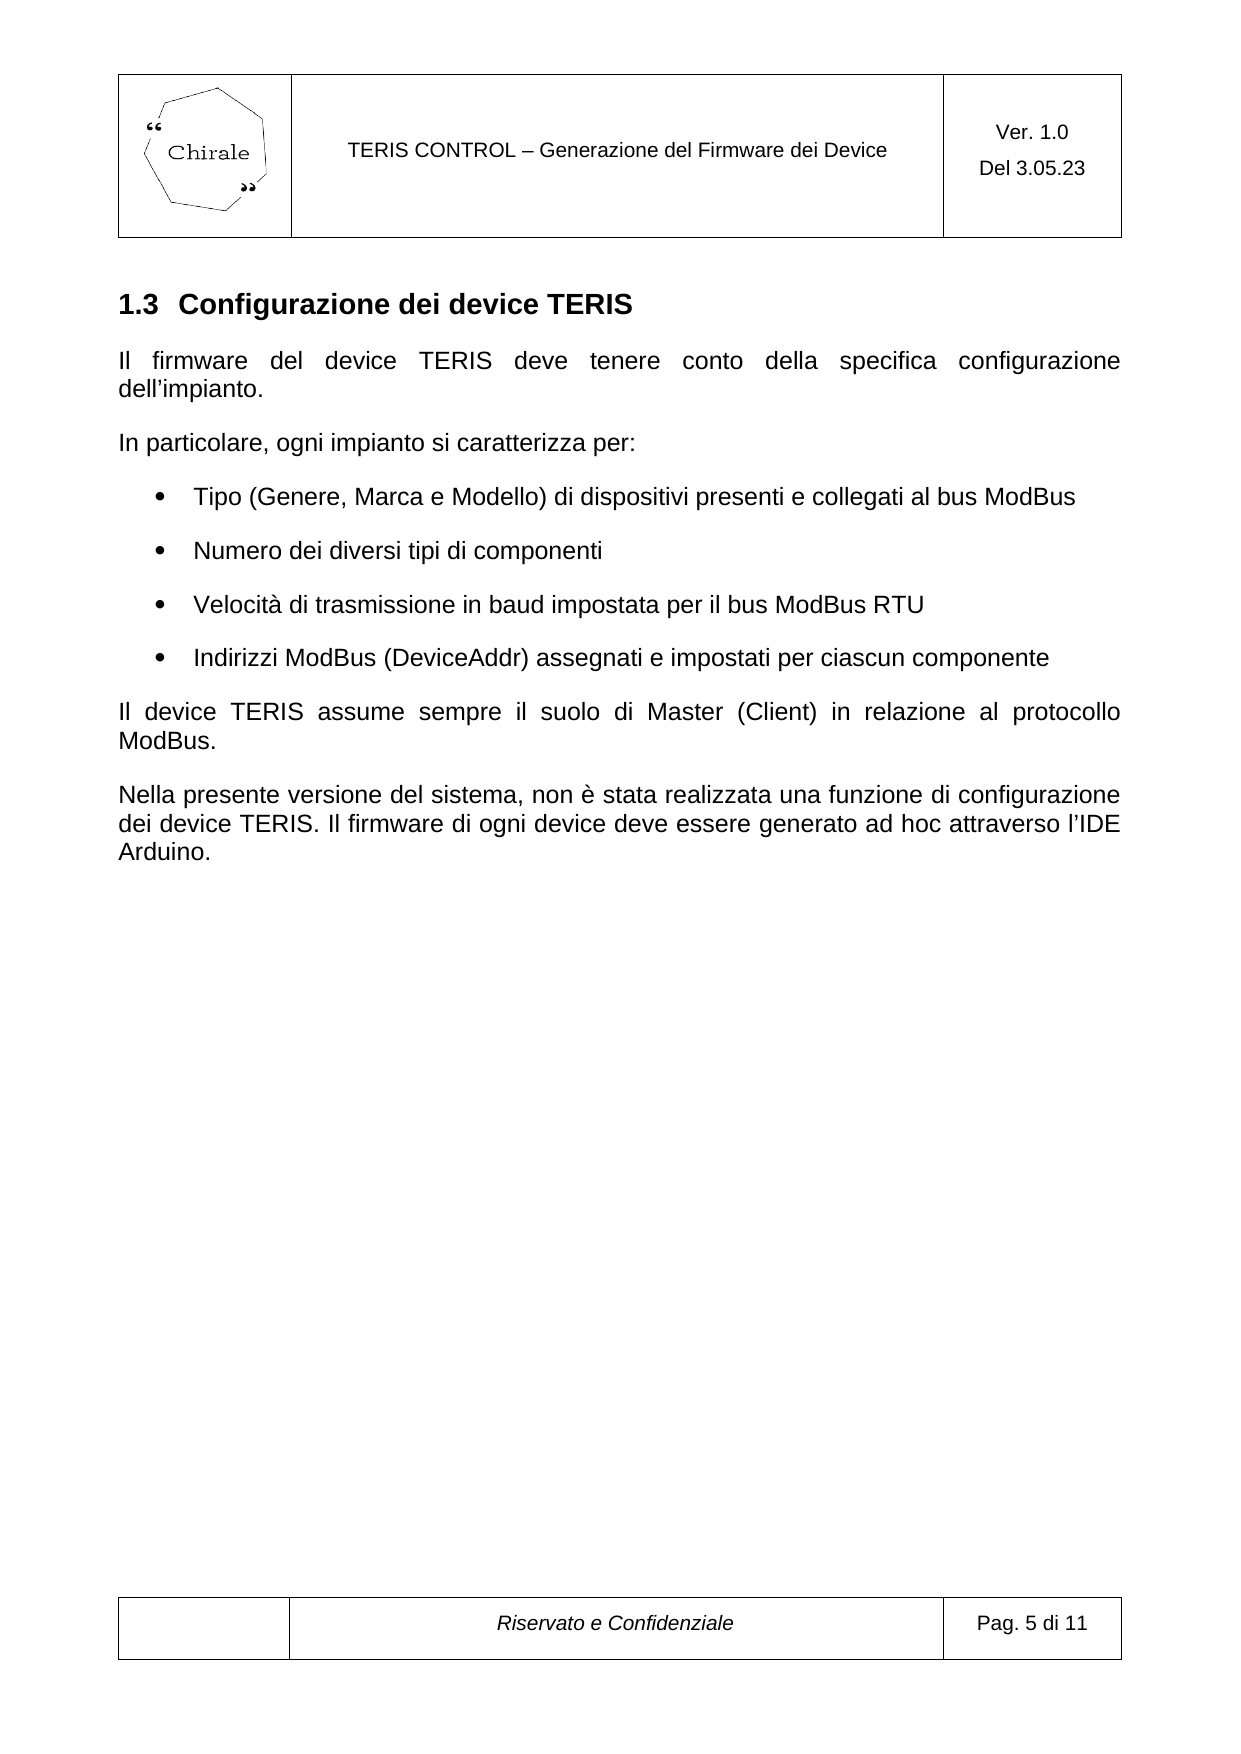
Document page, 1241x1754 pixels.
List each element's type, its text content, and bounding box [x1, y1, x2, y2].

list Indirizzi ModBus (DeviceAddr) assegnati e impostati per ciascun componente [156, 643, 1122, 672]
text Nella presente versione del sistema, non è stata realizzata una funzione di configurazione dei device TERIS. Il firmware di ogni device deve essere generato ad hoc attraverso l’IDE Arduino. [118, 780, 1122, 866]
text Il device TERIS assume sempre il suolo di Master (Client) in relazione al protocollo ModBus. [118, 697, 1122, 755]
list Velocità di trasmissione in baud impostata per il bus ModBus RTU [156, 589, 1122, 618]
list Tipo (Genere, Marca e Modello) di dispositivi presenti e collegati al bus ModBus [156, 482, 1122, 511]
list Numero dei diversi tipi di componenti [156, 536, 1122, 564]
picture [143, 87, 267, 212]
subtitle Configurazione dei device TERIS [118, 287, 1122, 321]
text Il firmware del device TERIS deve tenere conto della specifica configurazione dell’impianto. [118, 346, 1122, 403]
text In particolare, ogni impianto si caratterizza per: [118, 428, 1122, 457]
